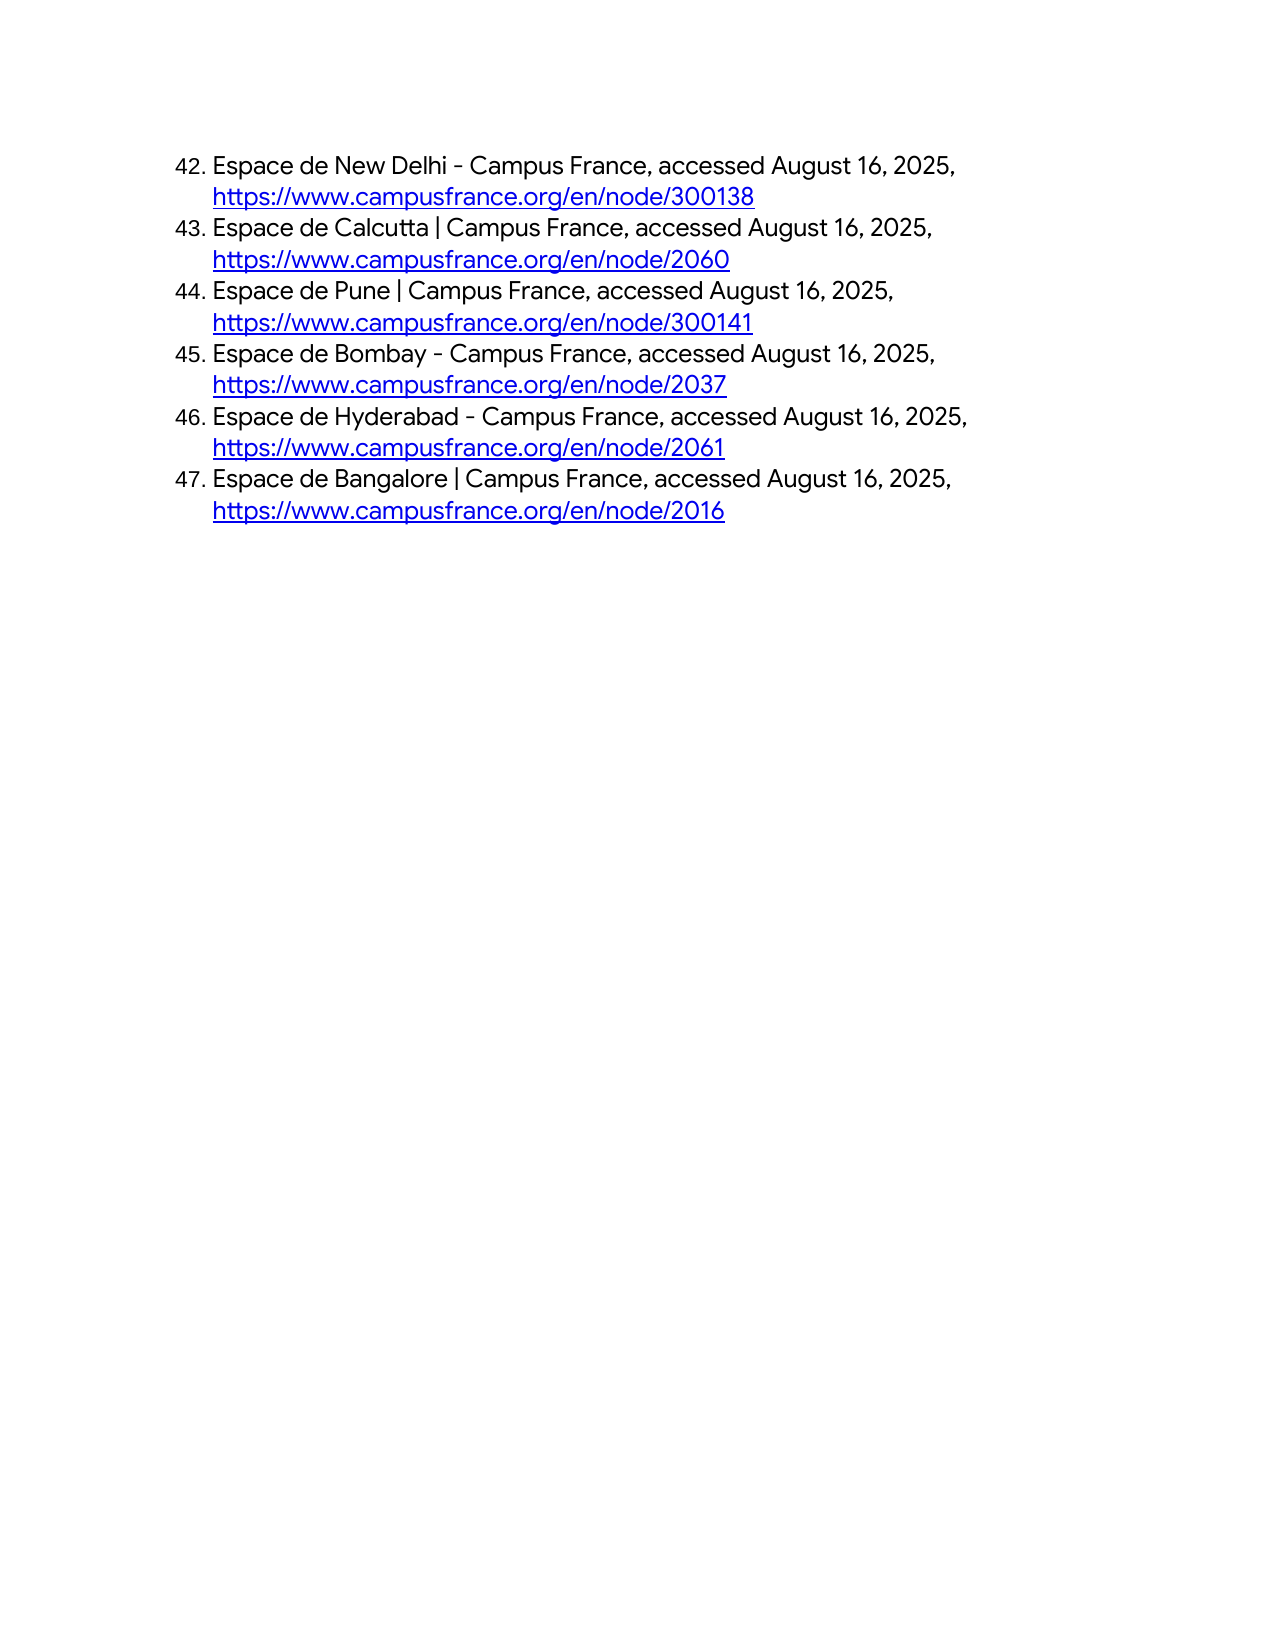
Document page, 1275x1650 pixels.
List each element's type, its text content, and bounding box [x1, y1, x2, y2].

list Espace de Hyderabad - Campus France, accessed August 16, 2025, https://www.campusfrance.org/en/node/2061 [175, 401, 1125, 463]
list Espace de New Delhi - Campus France, accessed August 16, 2025, https://www.campusfrance.org/en/node/300138 [175, 150, 1125, 213]
list Espace de Pune | Campus France, accessed August 16, 2025, https://www.campusfrance.org/en/node/300141 [175, 275, 1125, 338]
list Espace de Bombay - Campus France, accessed August 16, 2025, https://www.campusfrance.org/en/node/2037 [175, 338, 1125, 401]
list Espace de Calcutta | Campus France, accessed August 16, 2025, https://www.campusfrance.org/en/node/2060 [175, 213, 1125, 275]
list Espace de Bangalore | Campus France, accessed August 16, 2025, https://www.campusfrance.org/en/node/2016 [175, 463, 1125, 526]
